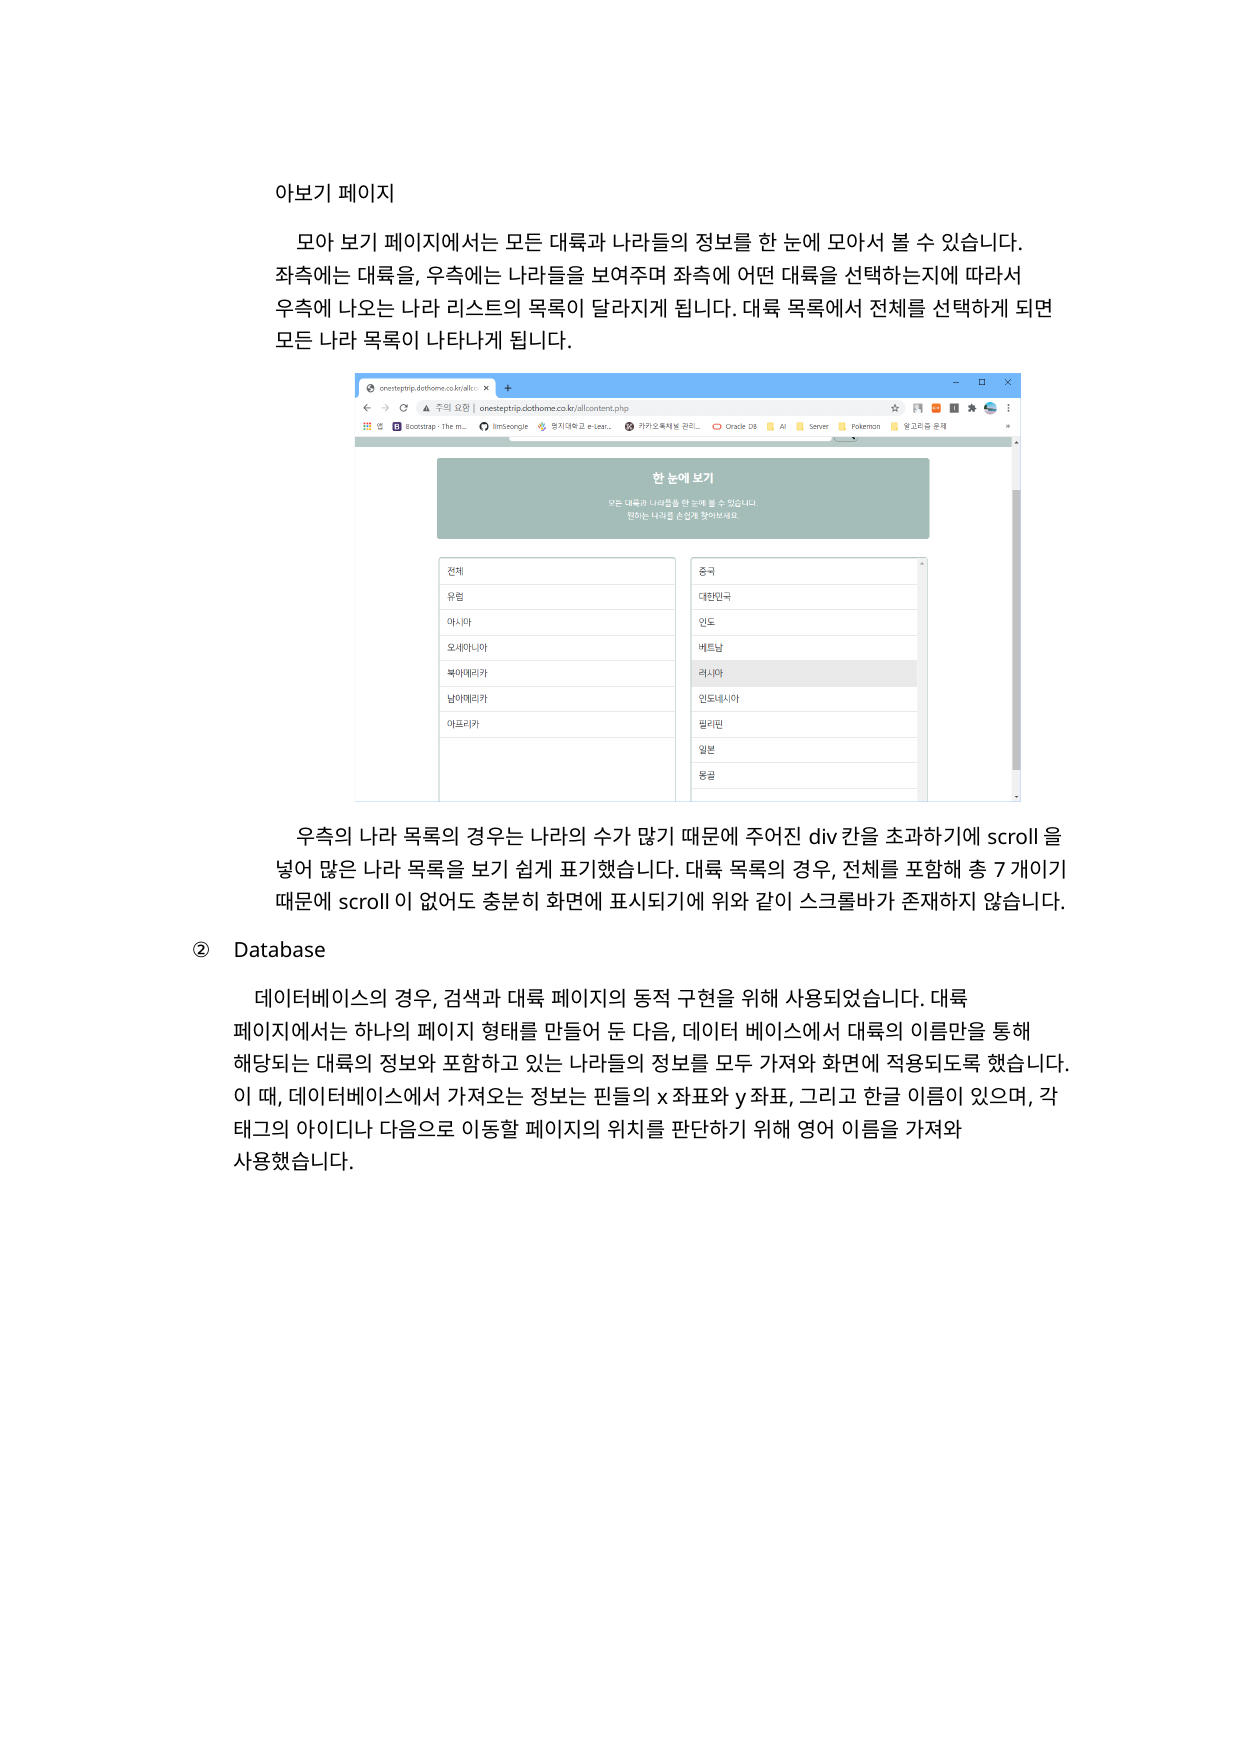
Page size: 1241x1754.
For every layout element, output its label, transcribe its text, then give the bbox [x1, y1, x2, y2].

list 모아보기 페이지 [233, 177, 1080, 207]
list 우측의 나라 목록의 경우는 나라의 수가 많기 때문에 주어진 div칸을 초과하기에 scroll을 넣어 많은 나라 목록을 보기 쉽게 표기했습니다. 대륙 목록의 경우, 전체를 포함해 총 7개이기 때문에 scroll이 없어도 충분히 화면에 표시되기에 위와 같이 스크롤바가 존재하지 않습니다. [275, 820, 1080, 916]
list 데이터베이스의 경우, 검색과 대륙 페이지의 동적 구현을 위해 사용되었습니다. 대륙 페이지에서는 하나의 페이지 형태를 만들어 둔 다음, 데이터 베이스에서 대륙의 이름만을 통해 해당되는 대륙의 정보와 포함하고 있는 나라들의 정보를 모두 가져와 화면에 적용되도록 했습니다. 이 때, 데이터베이스에서 가져오는 정보는 핀들의 x좌표와 y좌표, 그리고 한글 이름이 있으며, 각 태그의 아이디나 다음으로 이동할 페이지의 위치를 판단하기 위해 영어 이름을 가져와 사용했습니다. [233, 982, 1080, 1176]
list Database [192, 935, 1080, 963]
list 모아 보기 페이지에서는 모든 대륙과 나라들의 정보를 한 눈에 모아서 볼 수 있습니다. 좌측에는 대륙을, 우측에는 나라들을 보여주며 좌측에 어떤 대륙을 선택하는지에 따라서 우측에 나오는 나라 리스트의 목록이 달라지게 됩니다. 대륙 목록에서 전체를 선택하게 되면 모든 나라 목록이 나타나게 됩니다. [275, 226, 1080, 355]
picture [354, 373, 1021, 802]
